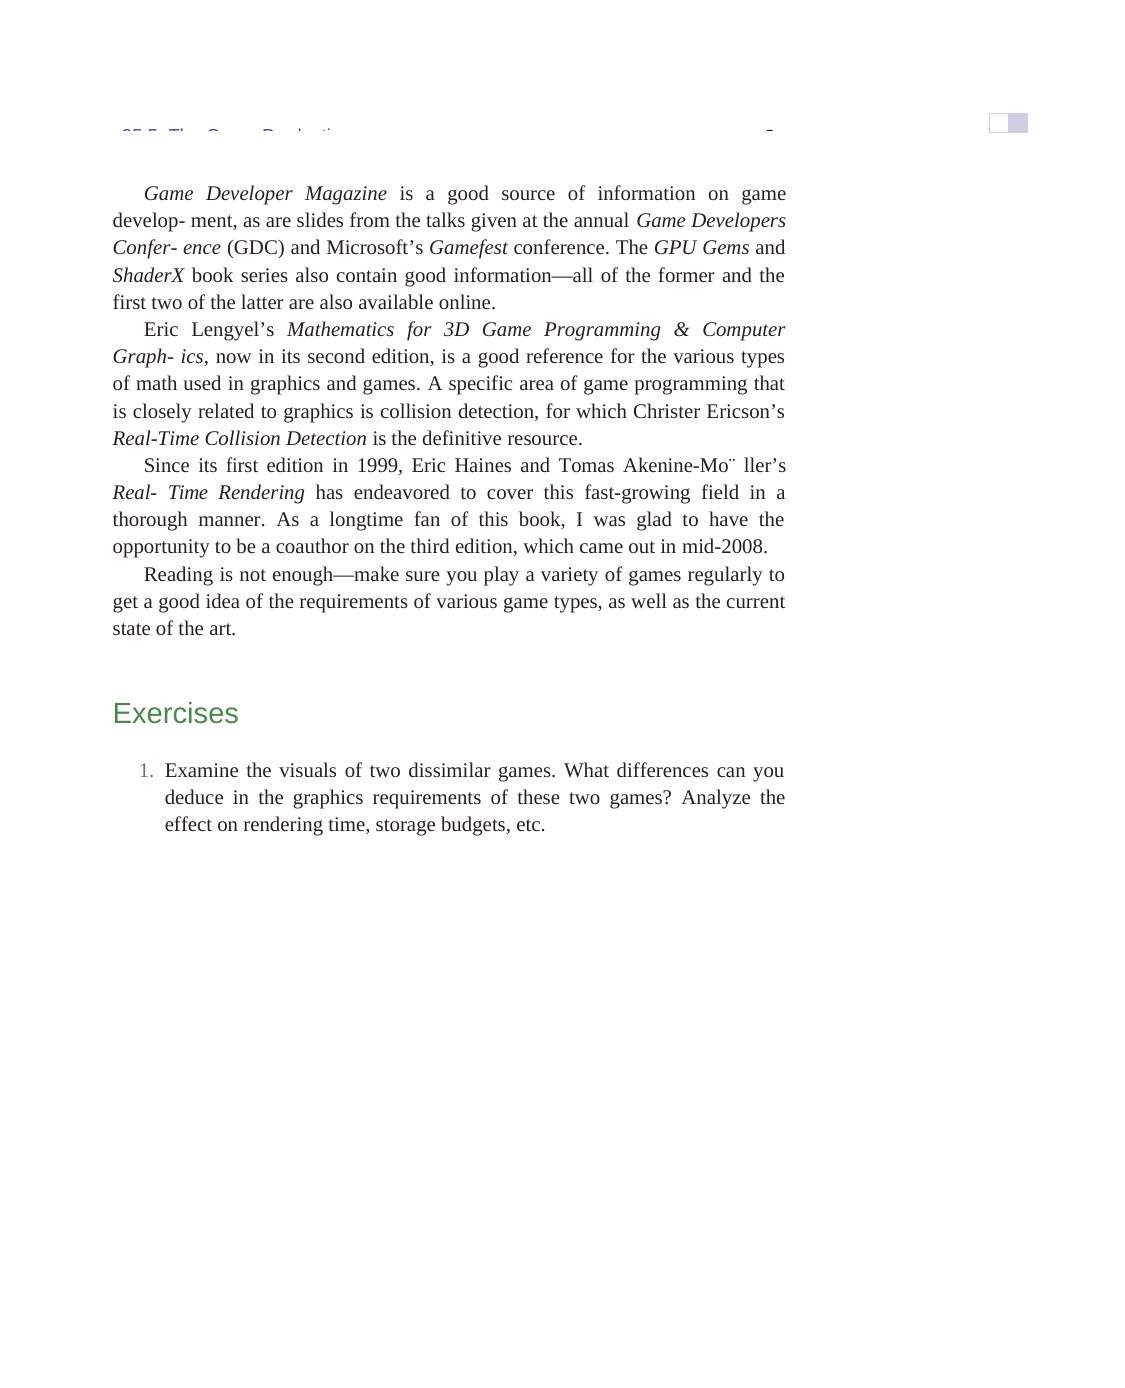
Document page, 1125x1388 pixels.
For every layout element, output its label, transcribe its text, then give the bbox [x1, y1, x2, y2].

text Eric Lengyel’s Mathematics for 3D Game Programming & Computer Graph- ics, now in its second edition, is a good reference for the various types of math used in graphics and games. A specific area of game programming that is closely related to graphics is collision detection, for which Christer Ericson’s Real-Time Collision Detection is the definitive resource. [112, 317, 786, 450]
list Examine the visuals of two dissimilar games. What differences can you deduce in the graphics requirements of these two games? Analyze the effect on rendering time, storage budgets, etc. [138, 758, 786, 836]
text Game Developer Magazine is a good source of information on game develop- ment, as are slides from the talks given at the annual Game Developers Confer- ence (GDC) and Microsoft’s Gamefest conference. The GPU Gems and ShaderX book series also contain good information—all of the former and the first two of the latter are also available online. [112, 181, 786, 314]
subtitle Exercises [112, 696, 1025, 730]
text Reading is not enough—make sure you play a variety of games regularly to get a good idea of the requirements of various game types, as well as the current state of the art. [112, 562, 786, 640]
text Since its first edition in 1999, Eric Haines and Tomas Akenine-Mo¨ ller’s Real- Time Rendering has endeavored to cover this fast-growing field in a thorough manner. As a longtime fan of this book, I was glad to have the opportunity to be a coauthor on the third edition, which came out in mid-2008. [112, 453, 786, 558]
